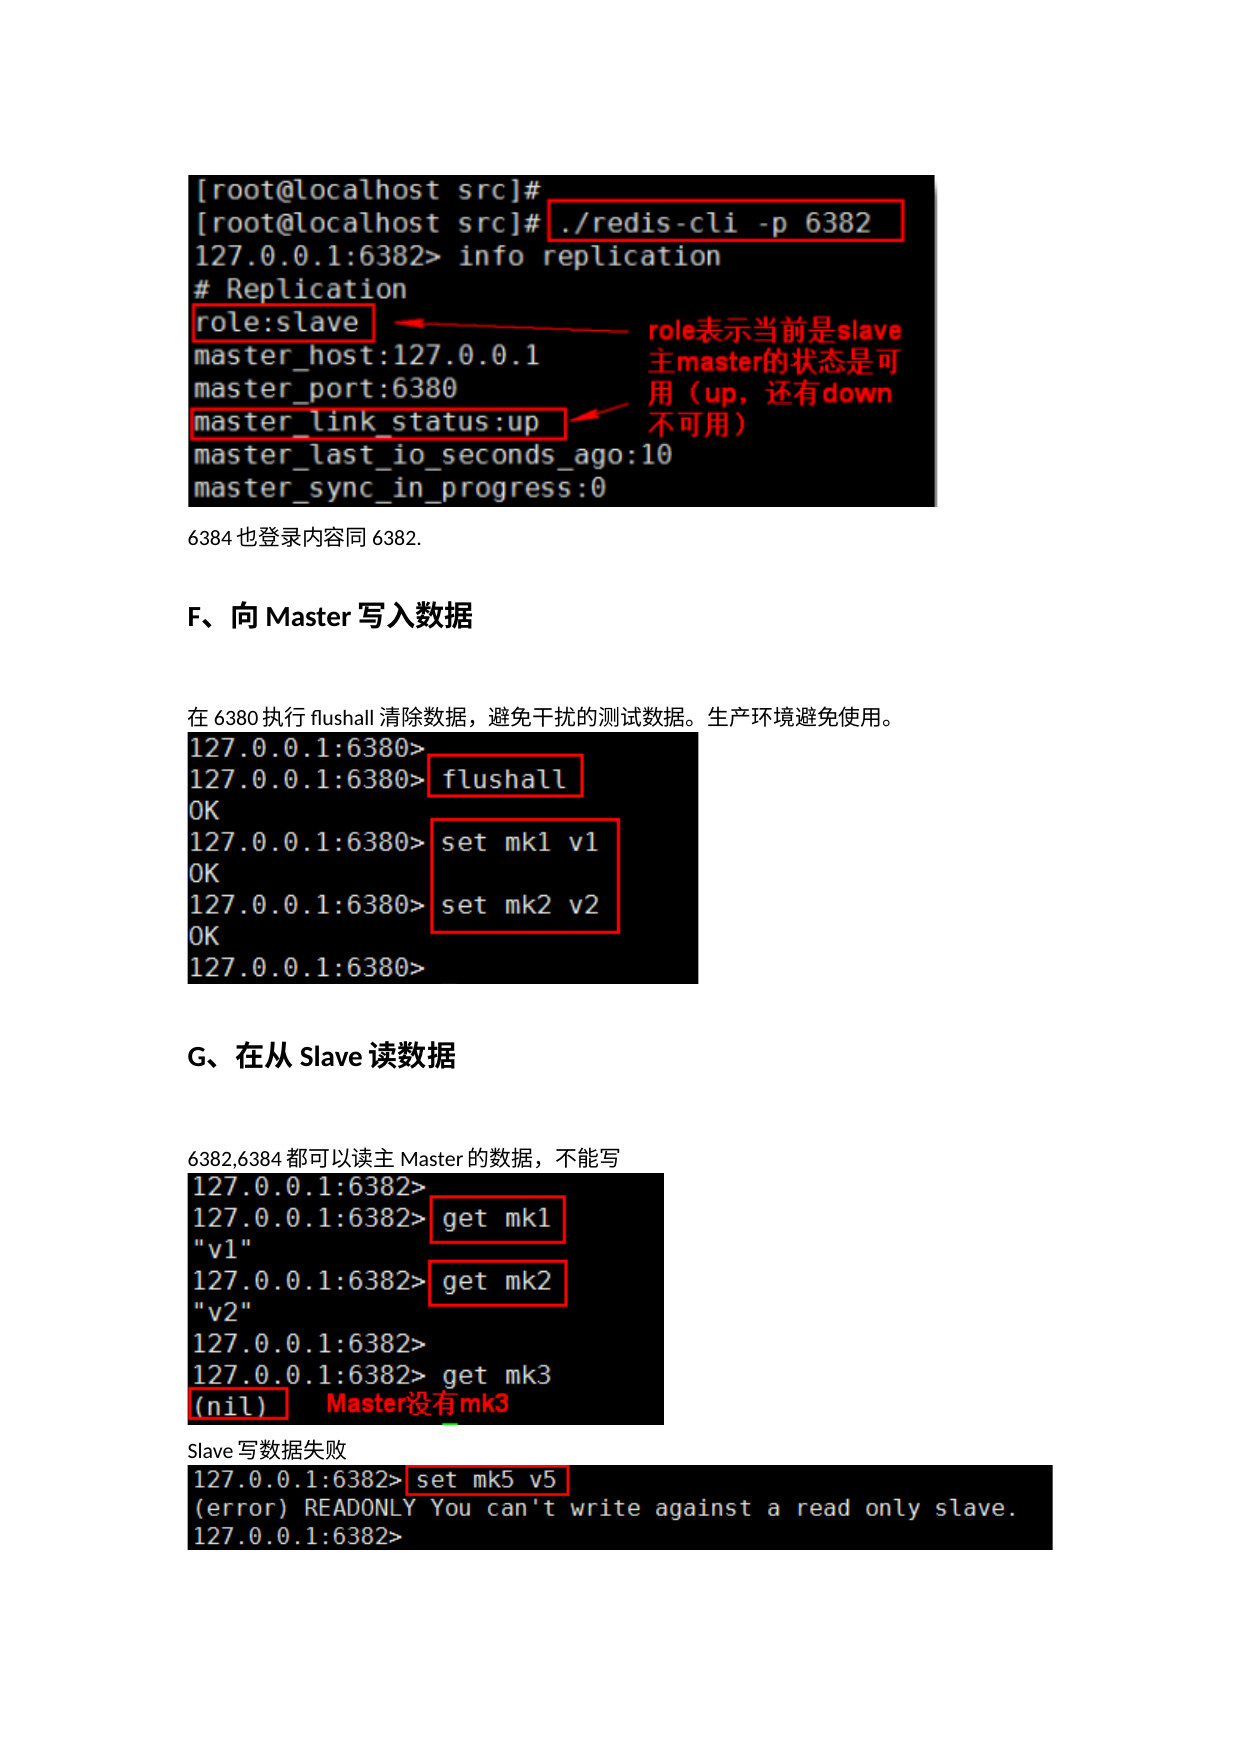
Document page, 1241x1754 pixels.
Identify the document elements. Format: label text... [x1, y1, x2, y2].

picture [187, 1173, 664, 1425]
text 在6380执行flushall 清除数据，避免干扰的测试数据。生产环境避免使用。 [187, 700, 1053, 732]
text 6384也登录内容同6382. [187, 519, 1053, 552]
text 6382,6384都可以读主Master的数据，不能写 [187, 1141, 1053, 1173]
subtitle F、向Master写入数据 [187, 581, 1053, 646]
text Slave写数据失败 [187, 1433, 1053, 1465]
subtitle G、在从Slave读数据 [187, 1022, 1053, 1087]
picture [187, 1465, 1053, 1550]
picture [187, 175, 938, 507]
